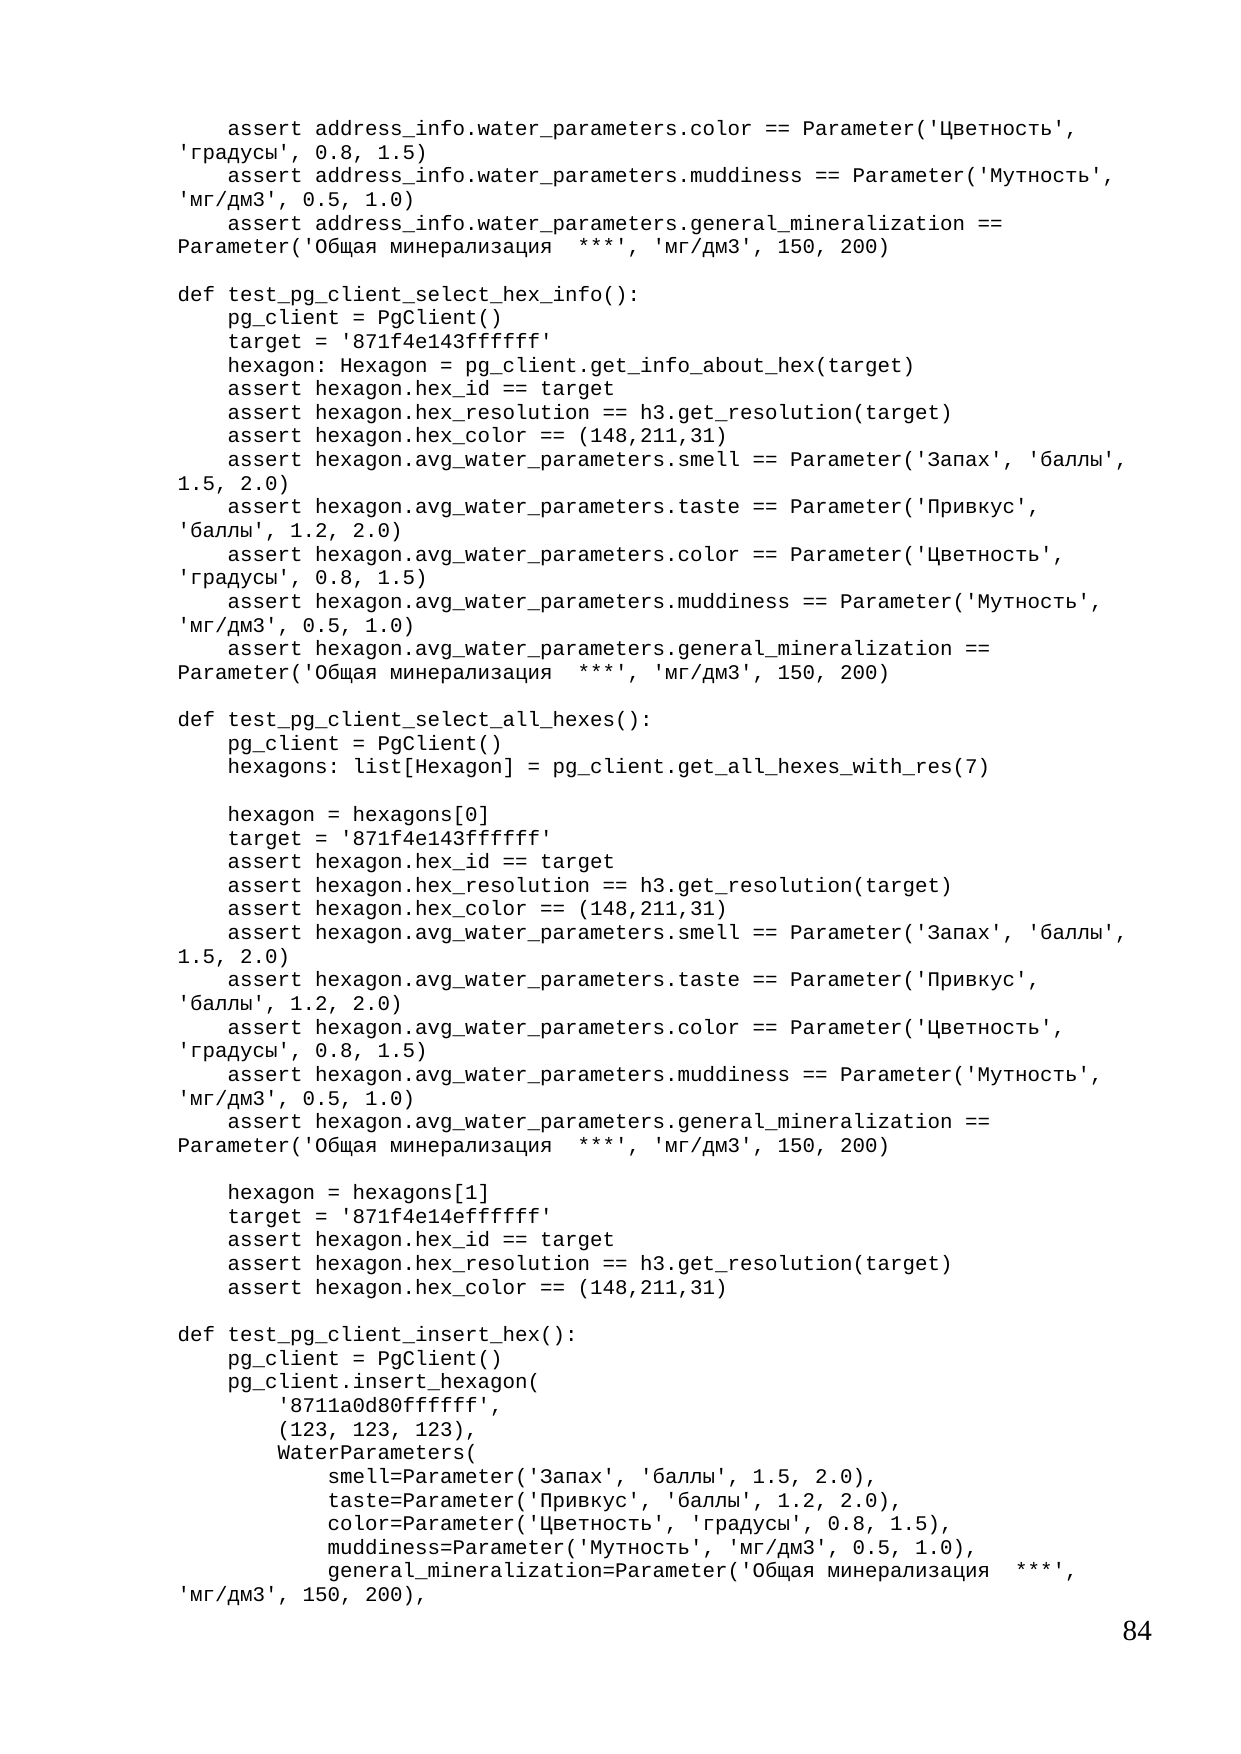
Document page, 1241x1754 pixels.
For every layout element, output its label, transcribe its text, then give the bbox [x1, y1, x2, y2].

text assert hexagon.avg_water_parameters.muddiness == Parameter('Мутность', 'мг/дм3', 0.5, 1.0) [177, 1064, 1152, 1111]
text target = '871f4e143ffffff' [177, 827, 1152, 851]
text target = '871f4e143ffffff' [177, 331, 1152, 354]
text assert hexagon.hex_color == (148,211,31) [177, 898, 1152, 922]
text assert hexagon.avg_water_parameters.taste == Parameter('Привкус', 'баллы', 1.2, 2.0) [177, 969, 1152, 1017]
text assert hexagon.avg_water_parameters.color == Parameter('Цветность', 'градусы', 0.8, 1.5) [177, 544, 1152, 591]
text pg_client = PgClient() [177, 733, 1152, 757]
text pg_client.insert_hexagon( [177, 1371, 1152, 1395]
text assert hexagon.avg_water_parameters.taste == Parameter('Привкус', 'баллы', 1.2, 2.0) [177, 496, 1152, 544]
text assert hexagon.hex_id == target [177, 851, 1152, 875]
text general_mineralization=Parameter('Общая минерализация ***', 'мг/дм3', 150, 200), [177, 1561, 1152, 1608]
text assert hexagon.avg_water_parameters.general_mineralization == Parameter('Общая минерализация ***', 'мг/дм3', 150, 200) [177, 638, 1152, 686]
text hexagon: Hexagon = pg_client.get_info_about_hex(target) [177, 354, 1152, 378]
text assert hexagon.hex_resolution == h3.get_resolution(target) [177, 875, 1152, 898]
text taste=Parameter('Привкус', 'баллы', 1.2, 2.0), [177, 1489, 1152, 1513]
text target = '871f4e14effffff' [177, 1206, 1152, 1229]
text (123, 123, 123), [177, 1419, 1152, 1442]
text assert hexagon.avg_water_parameters.color == Parameter('Цветность', 'градусы', 0.8, 1.5) [177, 1017, 1152, 1064]
text assert hexagon.hex_resolution == h3.get_resolution(target) [177, 1253, 1152, 1277]
text pg_client = PgClient() [177, 1348, 1152, 1371]
text assert hexagon.avg_water_parameters.smell == Parameter('Запах', 'баллы', 1.5, 2.0) [177, 449, 1152, 496]
text assert hexagon.hex_color == (148,211,31) [177, 426, 1152, 449]
text assert hexagon.avg_water_parameters.muddiness == Parameter('Мутность', 'мг/дм3', 0.5, 1.0) [177, 591, 1152, 638]
text assert hexagon.hex_resolution == h3.get_resolution(target) [177, 402, 1152, 426]
text def test_pg_client_select_all_hexes(): [177, 709, 1152, 733]
text muddiness=Parameter('Мутность', 'мг/дм3', 0.5, 1.0), [177, 1537, 1152, 1561]
text '8711a0d80ffffff', [177, 1395, 1152, 1419]
text hexagon = hexagons[1] [177, 1182, 1152, 1206]
text WaterParameters( [177, 1442, 1152, 1466]
text hexagons: list[Hexagon] = pg_client.get_all_hexes_with_res(7) [177, 757, 1152, 780]
text assert address_info.water_parameters.general_mineralization == Parameter('Общая минерализация ***', 'мг/дм3', 150, 200) [177, 213, 1152, 260]
text def test_pg_client_select_hex_info(): [177, 284, 1152, 307]
text smell=Parameter('Запах', 'баллы', 1.5, 2.0), [177, 1466, 1152, 1489]
text pg_client = PgClient() [177, 307, 1152, 331]
text assert hexagon.hex_id == target [177, 378, 1152, 402]
text hexagon = hexagons[0] [177, 804, 1152, 827]
text assert hexagon.avg_water_parameters.general_mineralization == Parameter('Общая минерализация ***', 'мг/дм3', 150, 200) [177, 1111, 1152, 1158]
text assert address_info.water_parameters.muddiness == Parameter('Мутность', 'мг/дм3', 0.5, 1.0) [177, 165, 1152, 213]
text color=Parameter('Цветность', 'градусы', 0.8, 1.5), [177, 1513, 1152, 1537]
text assert hexagon.hex_id == target [177, 1229, 1152, 1253]
text assert hexagon.avg_water_parameters.smell == Parameter('Запах', 'баллы', 1.5, 2.0) [177, 922, 1152, 969]
text assert address_info.water_parameters.color == Parameter('Цветность', 'градусы', 0.8, 1.5) [177, 118, 1152, 165]
text def test_pg_client_insert_hex(): [177, 1324, 1152, 1348]
text assert hexagon.hex_color == (148,211,31) [177, 1277, 1152, 1300]
